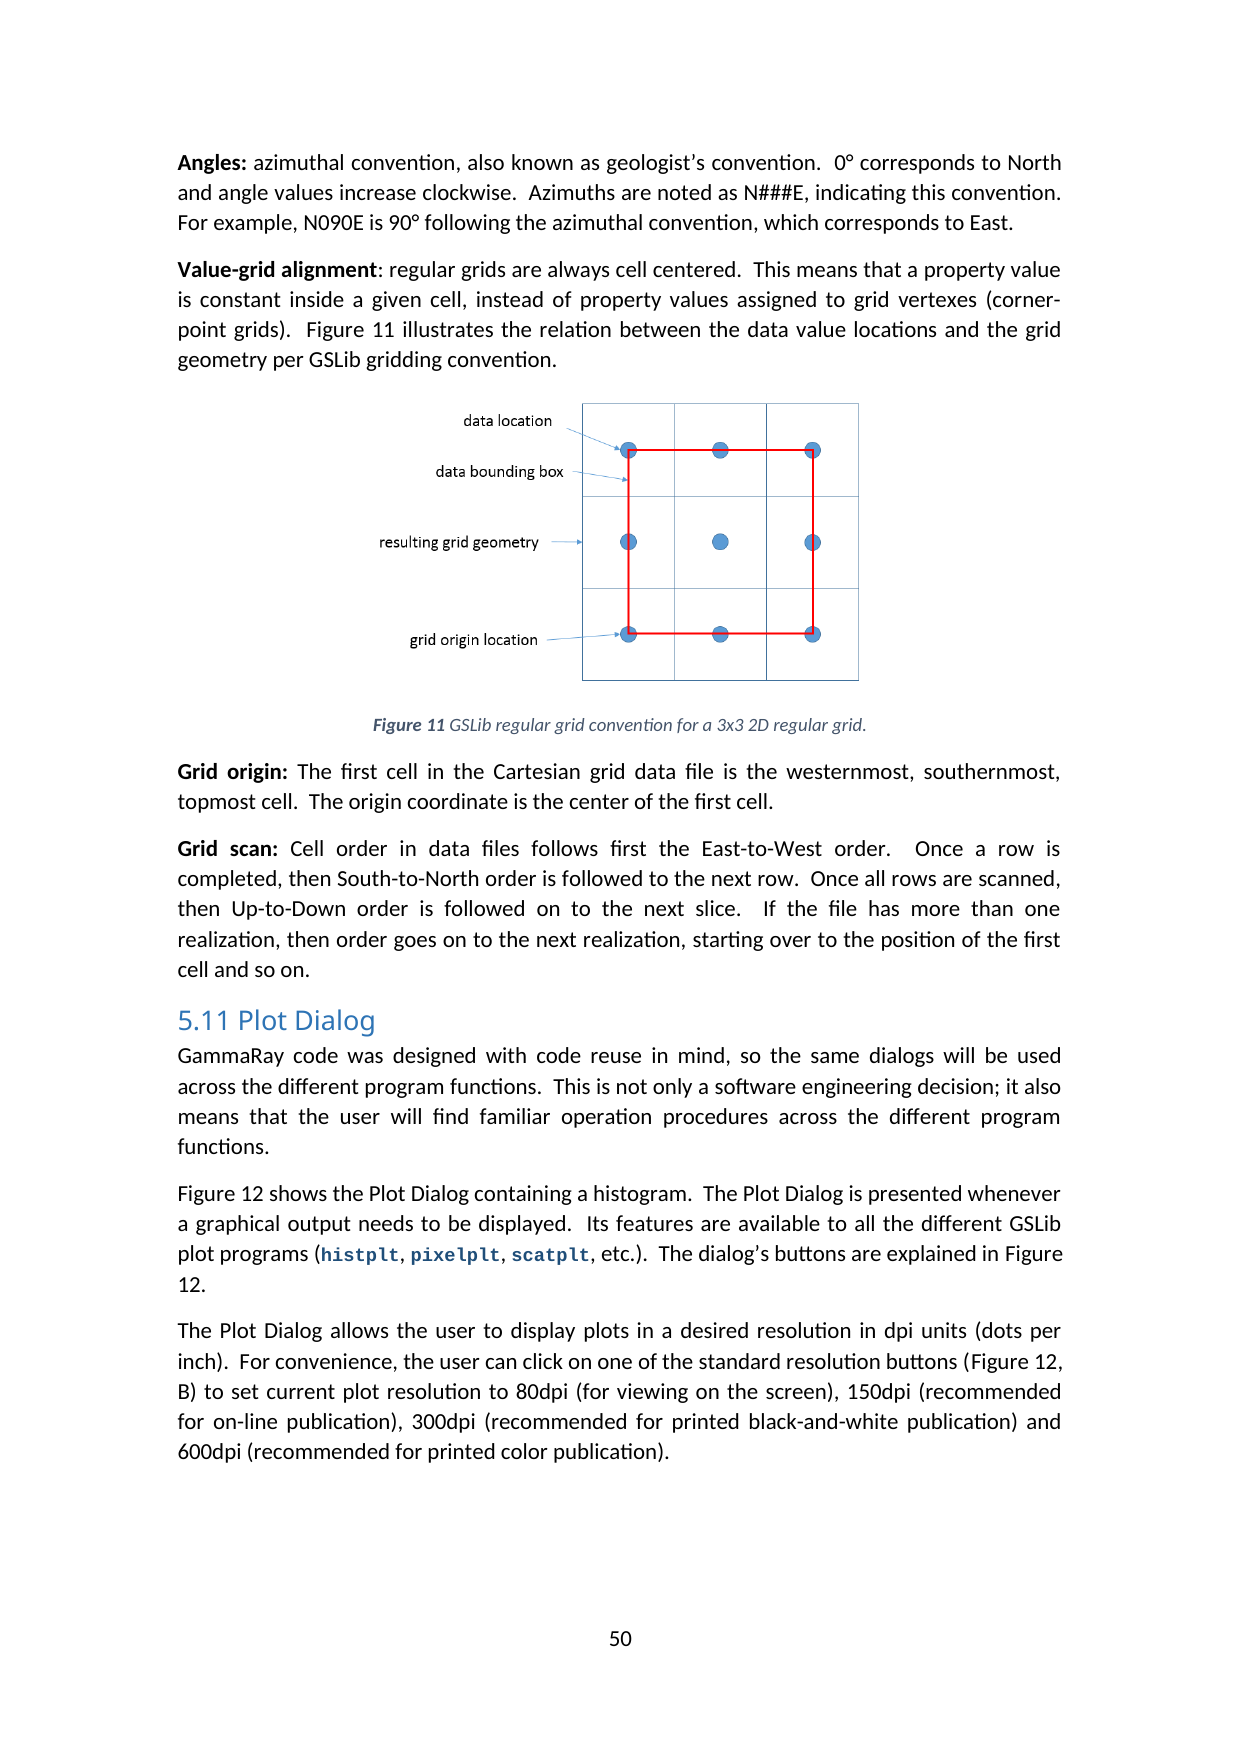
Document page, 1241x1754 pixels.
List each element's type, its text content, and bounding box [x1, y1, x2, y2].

text Figure 11 GSLib regular grid convention for a 3x3 2D regular grid. [177, 713, 1063, 736]
subtitle Plot Dialog [177, 1002, 1063, 1039]
picture [371, 392, 870, 695]
text Grid scan: Cell order in data files follows first the East-to-West order. Once a row is completed, then South-to-North order is followed to the next row. Once all rows are scanned, then Up-to-Down order is followed on to the next slice. If the file has more than one realization, then order goes on to the next realization, starting over to the position of the first cell and so on. [177, 834, 1063, 983]
text Figure 12 shows the Plot Dialog containing a histogram. The Plot Dialog is presented whenever a graphical output needs to be displayed. Its features are available to all the different GSLib plot programs (histplt, pixelplt, scatplt, etc.). The dialog’s buttons are explained in Figure 12. [177, 1179, 1063, 1298]
text Value-grid alignment: regular grids are always cell centered. This means that a property value is constant inside a given cell, instead of property values assigned to grid vertexes (corner-point grids). Figure 11 illustrates the relation between the data value locations and the grid geometry per GSLib gridding convention. [177, 255, 1063, 373]
text Grid origin: The first cell in the Cartesian grid data file is the westernmost, southernmost, topmost cell. The origin coordinate is the center of the first cell. [177, 757, 1063, 815]
text GammaRay code was designed with code reuse in mind, so the same dialogs will be used across the different program functions. This is not only a software engineering decision; it also means that the user will find familiar operation procedures across the different program functions. [177, 1042, 1063, 1160]
text The Plot Dialog allows the user to display plots in a desired resolution in dpi units (dots per inch). For convenience, the user can click on one of the standard resolution buttons (Figure 12, B) to set current plot resolution to 80dpi (for viewing on the screen), 150dpi (recommended for on-line publication), 300dpi (recommended for printed black-and-white publication) and 600dpi (recommended for printed color publication). [177, 1317, 1063, 1466]
text Angles: azimuthal convention, also known as geologist’s convention. 0° corresponds to North and angle values increase clockwise. Azimuths are noted as N###E, indicating this convention. For example, N090E is 90° following the azimuthal convention, which corresponds to East. [177, 148, 1063, 236]
